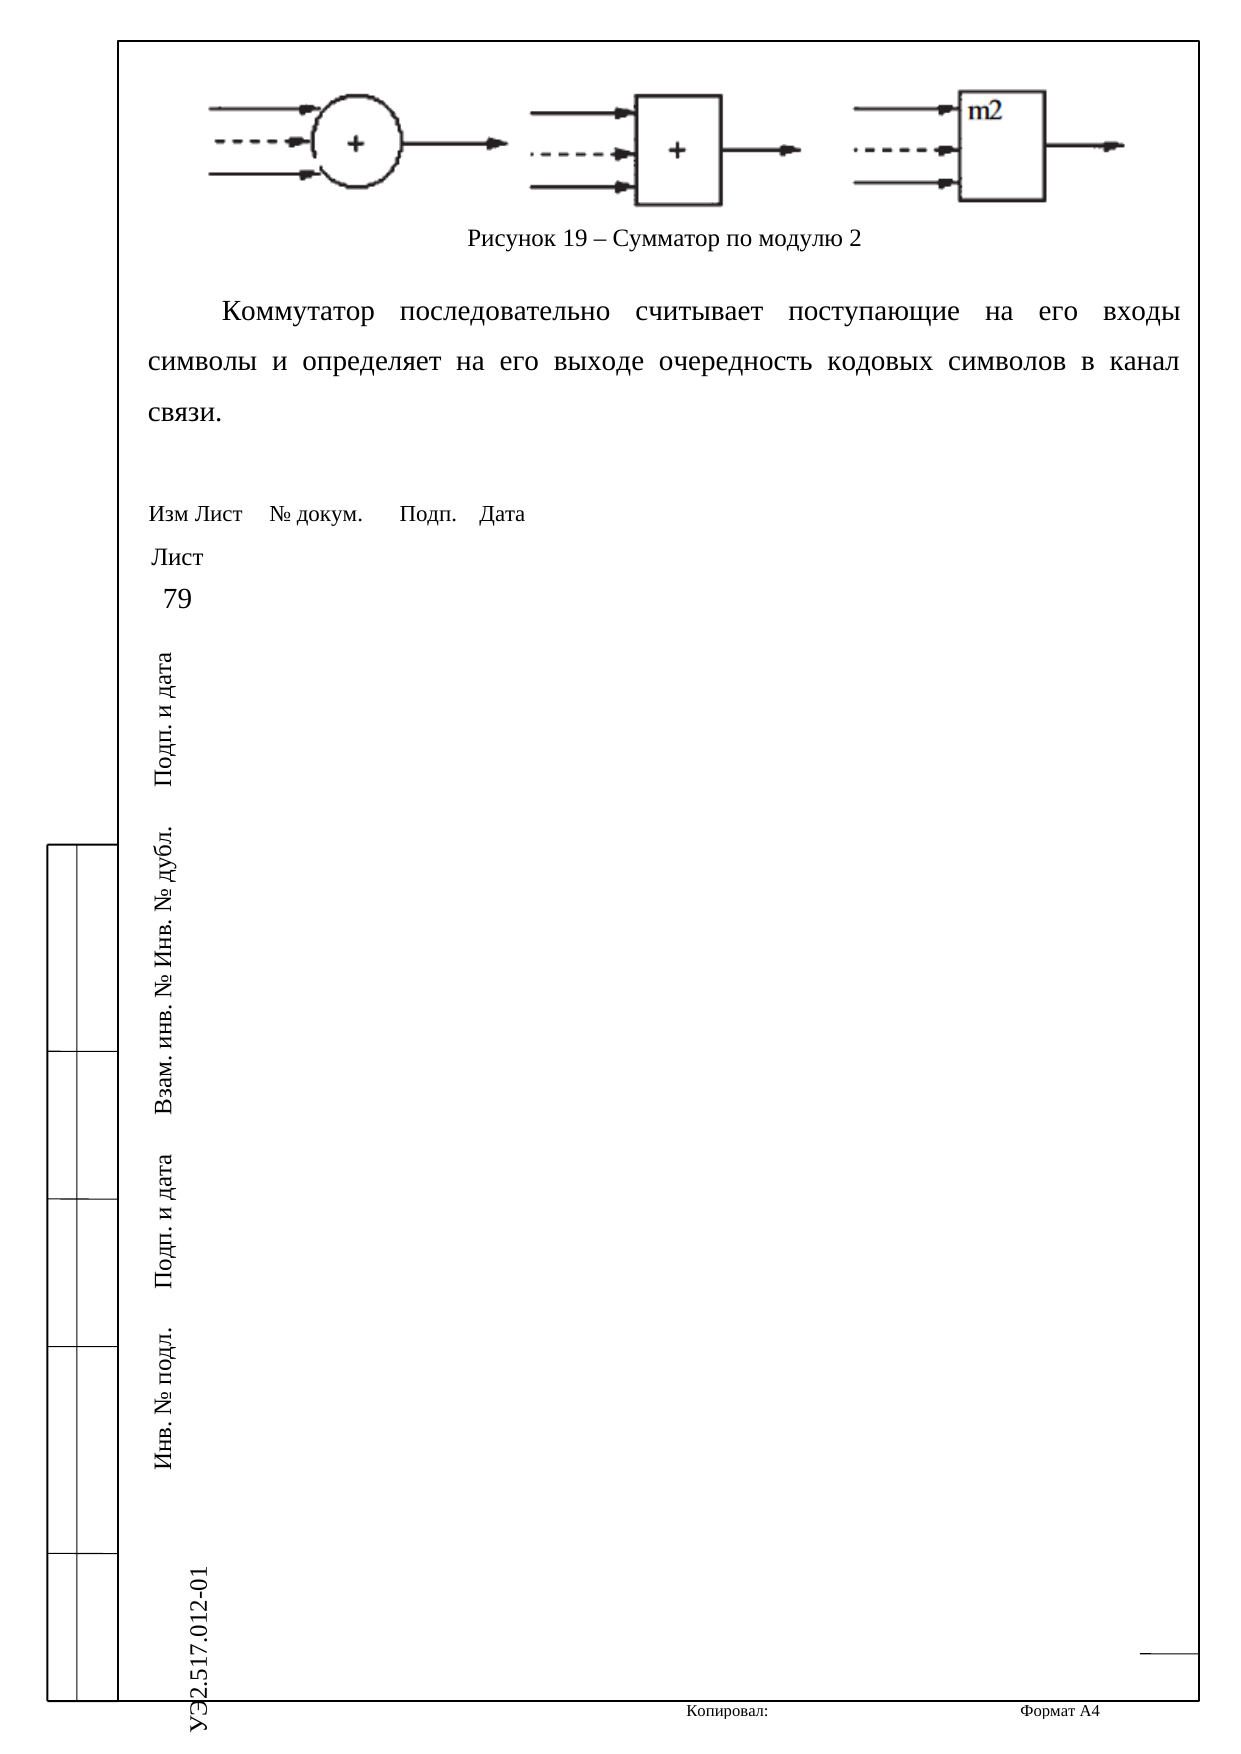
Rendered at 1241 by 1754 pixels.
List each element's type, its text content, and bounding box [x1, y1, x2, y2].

text Рисунок 19 – Сумматор по модулю 2 [148, 223, 1181, 252]
text Коммутатор последовательно считывает поступающие на его входы символы и определяет на его выходе очередность кодовых символов в канал связи. [148, 293, 1181, 427]
picture [190, 88, 1139, 223]
